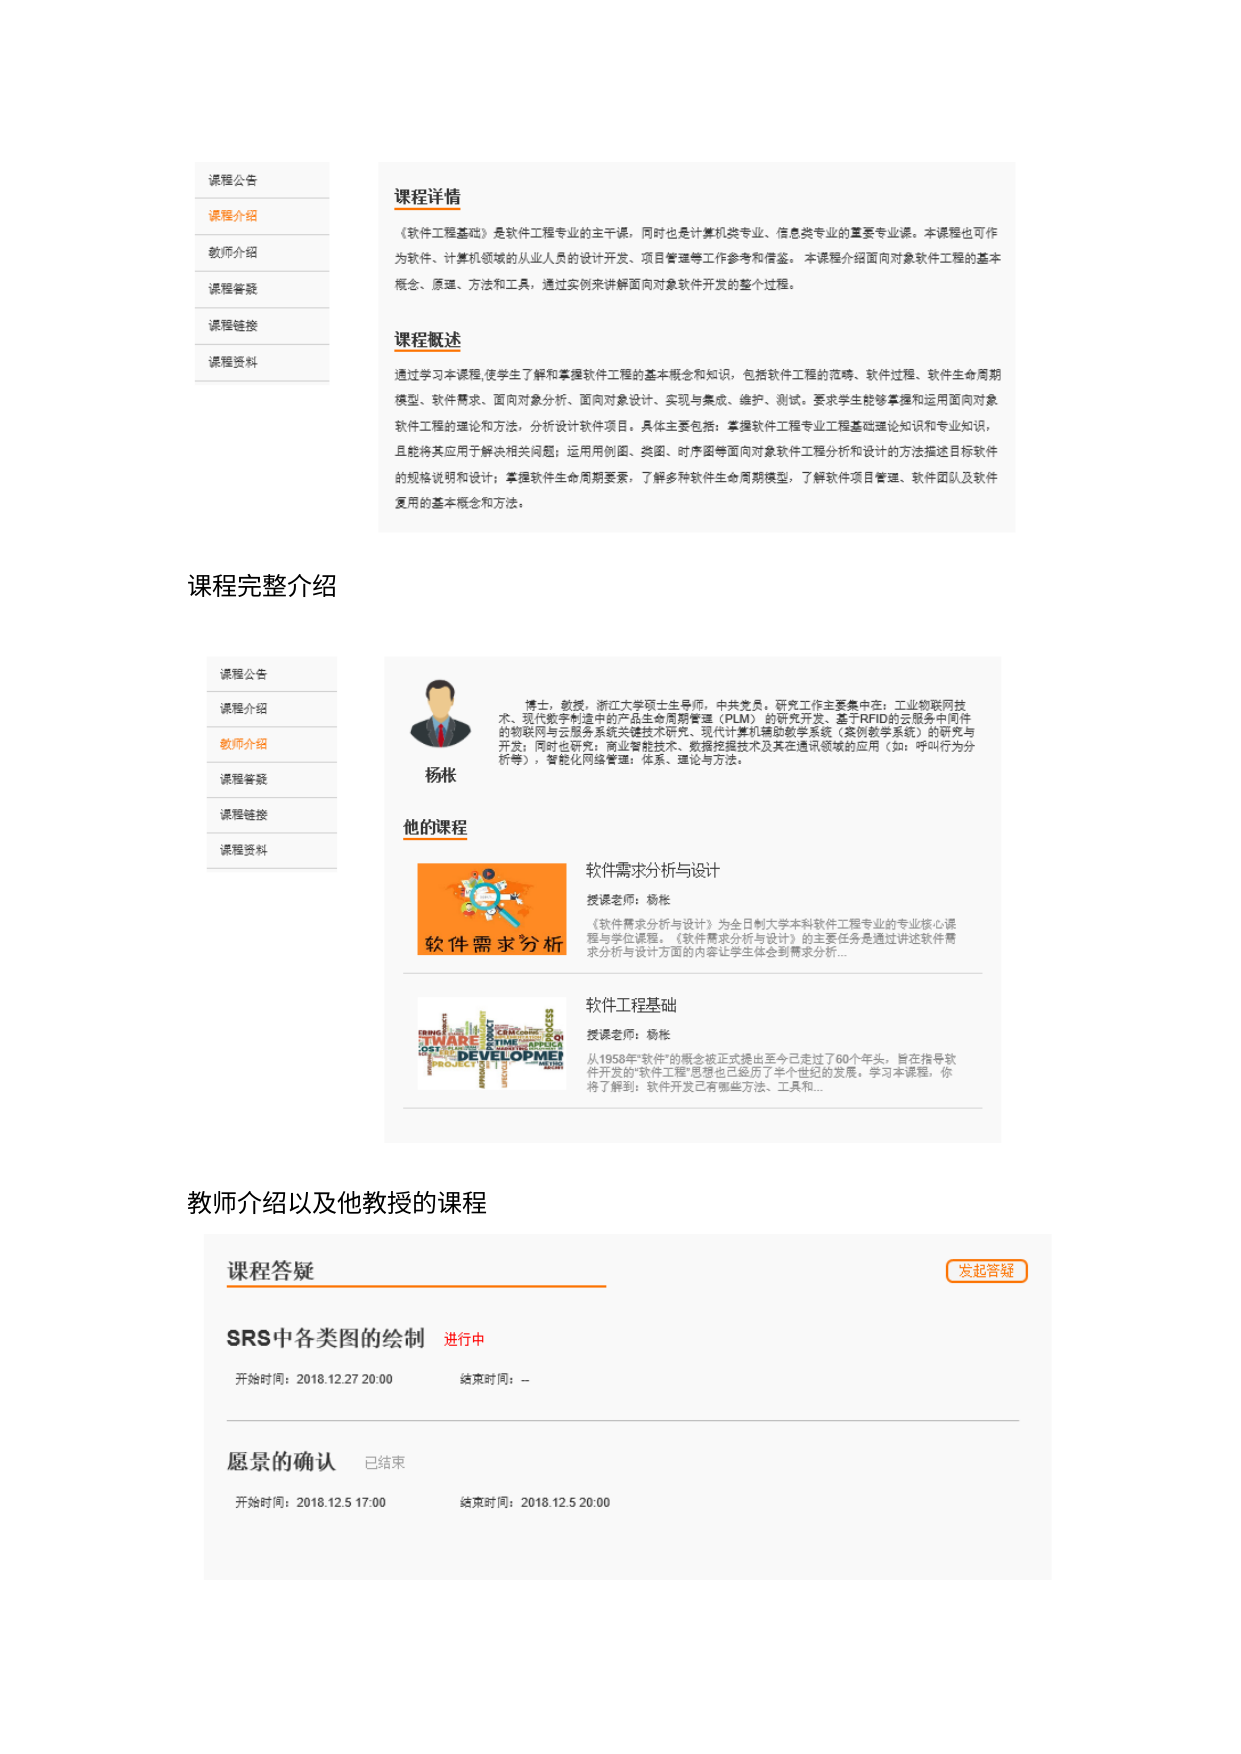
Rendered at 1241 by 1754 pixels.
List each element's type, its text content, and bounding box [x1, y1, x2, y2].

picture [187, 162, 1052, 536]
text 课程完整介绍 [187, 552, 1053, 617]
text 教师介绍以及他教授的课程 [187, 1169, 1053, 1234]
picture [187, 649, 1052, 1143]
picture [187, 1234, 1052, 1580]
